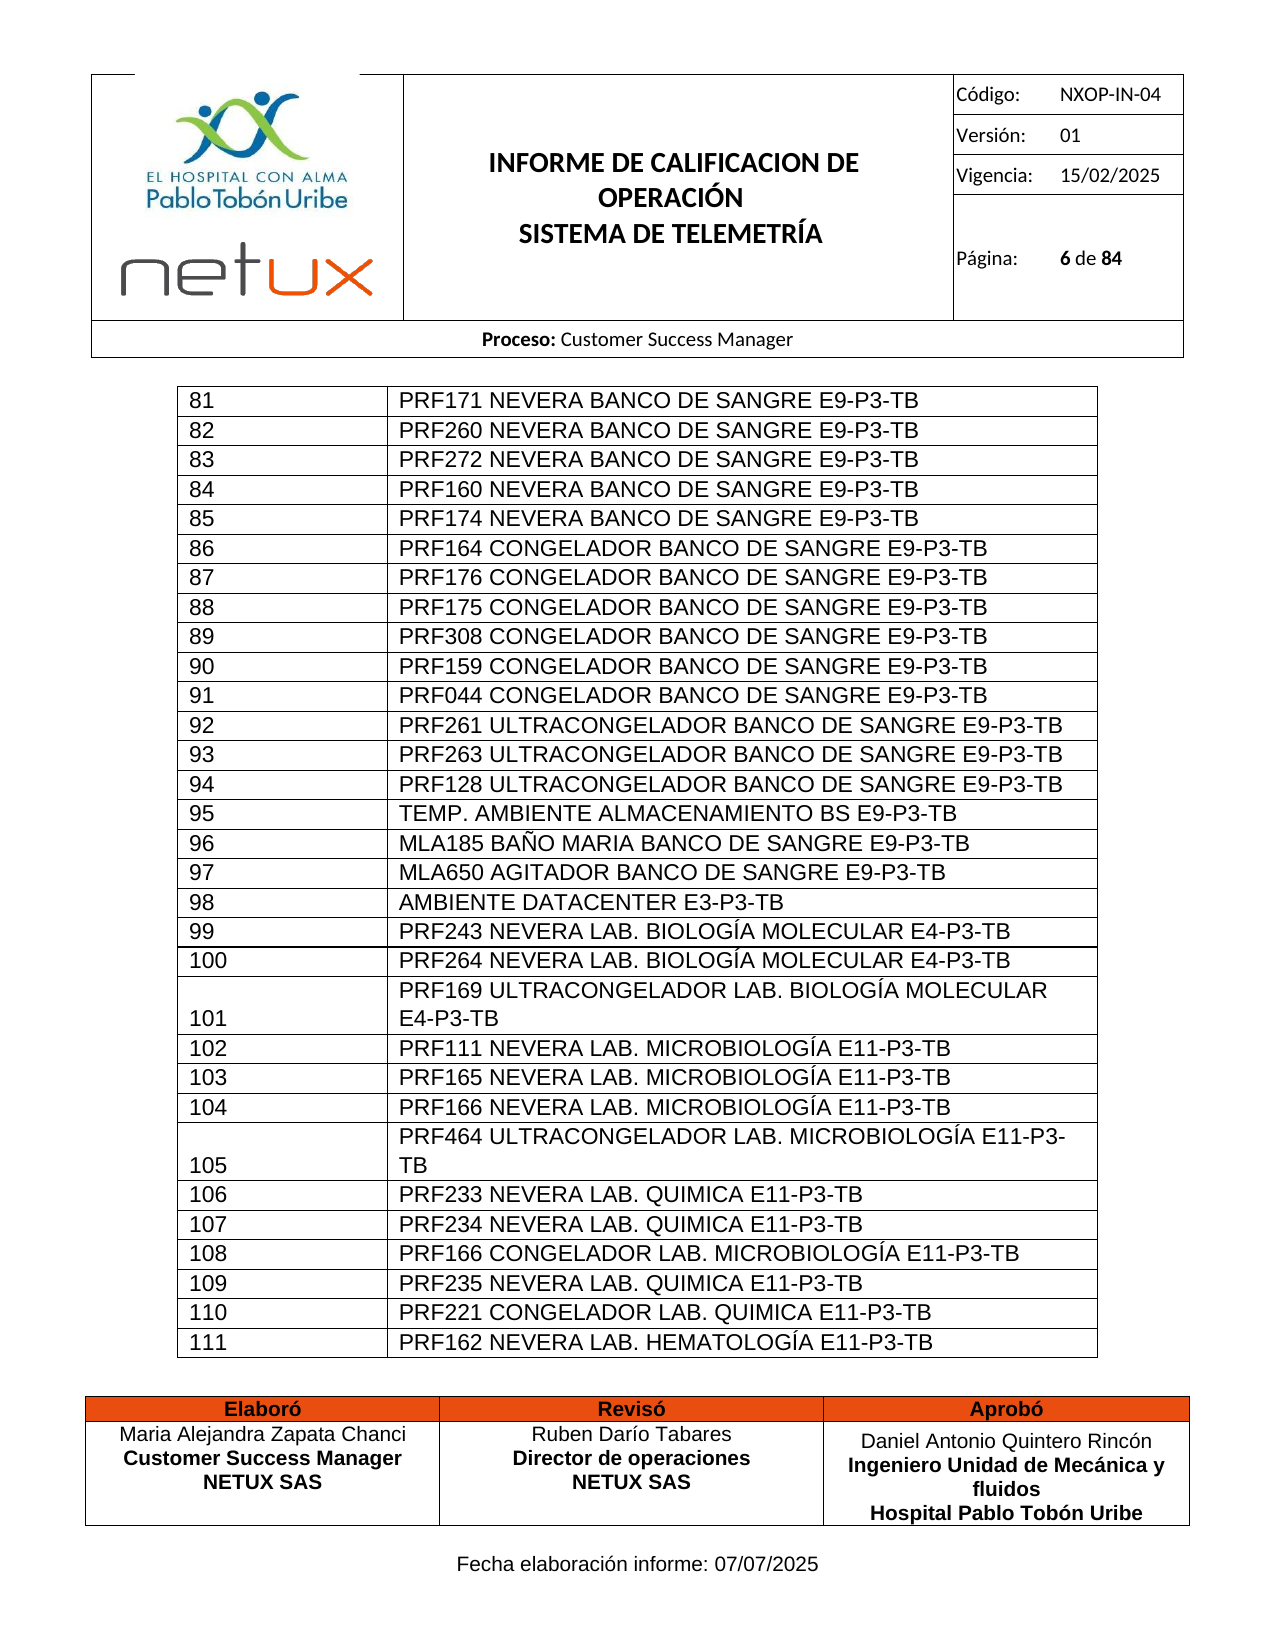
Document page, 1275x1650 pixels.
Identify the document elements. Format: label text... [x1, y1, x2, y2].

table_cell PRF169 ULTRACONGELADOR LAB. BIOLOGÍA MOLECULAR E4-P3-TB [388, 977, 1097, 1034]
table_cell 86 [178, 535, 387, 563]
table_cell 88 [178, 594, 387, 622]
table_cell TEMP. AMBIENTE ALMACENAMIENTO BS E9-P3-TB [388, 800, 1097, 828]
table_cell AMBIENTE DATACENTER E3-P3-TB [388, 889, 1097, 917]
table_cell 83 [178, 446, 387, 475]
table_cell 87 [178, 564, 387, 593]
table_cell 99 [178, 918, 387, 946]
table_cell PRF166 NEVERA LAB. MICROBIOLOGÍA E11-P3-TB [388, 1094, 1097, 1122]
table_cell 106 [178, 1181, 387, 1209]
table_cell 108 [178, 1240, 387, 1268]
table_cell PRF165 NEVERA LAB. MICROBIOLOGÍA E11-P3-TB [388, 1064, 1097, 1093]
table_cell 101 [178, 977, 387, 1034]
table_cell PRF264 NEVERA LAB. BIOLOGÍA MOLECULAR E4-P3-TB [388, 948, 1097, 976]
table_cell 90 [178, 653, 387, 681]
table_cell 109 [178, 1270, 387, 1298]
table_cell PRF234 NEVERA LAB. QUIMICA E11-P3-TB [388, 1211, 1097, 1239]
table_cell 107 [178, 1211, 387, 1239]
table_cell 81 [178, 387, 387, 416]
table_cell PRF162 NEVERA LAB. HEMATOLOGÍA E11-P3-TB [388, 1329, 1097, 1357]
table_cell 92 [178, 712, 387, 740]
table_cell 105 [178, 1123, 387, 1180]
table_cell PRF260 NEVERA BANCO DE SANGRE E9-P3-TB [388, 417, 1097, 445]
table_cell MLA185 BAÑO MARIA BANCO DE SANGRE E9-P3-TB [388, 830, 1097, 858]
table_cell PRF261 ULTRACONGELADOR BANCO DE SANGRE E9-P3-TB [388, 712, 1097, 740]
table_cell 94 [178, 771, 387, 799]
table_cell PRF308 CONGELADOR BANCO DE SANGRE E9-P3-TB [388, 623, 1097, 652]
table_cell PRF111 NEVERA LAB. MICROBIOLOGÍA E11-P3-TB [388, 1035, 1097, 1063]
table_cell 103 [178, 1064, 387, 1093]
table_cell 95 [178, 800, 387, 828]
table_cell PRF128 ULTRACONGELADOR BANCO DE SANGRE E9-P3-TB [388, 771, 1097, 799]
table_cell 91 [178, 682, 387, 711]
table_cell PRF176 CONGELADOR BANCO DE SANGRE E9-P3-TB [388, 564, 1097, 593]
table_cell 89 [178, 623, 387, 652]
table_cell PRF166 CONGELADOR LAB. MICROBIOLOGÍA E11-P3-TB [388, 1240, 1097, 1268]
table_cell 111 [178, 1329, 387, 1357]
table_cell 82 [178, 417, 387, 445]
table_cell PRF160 NEVERA BANCO DE SANGRE E9-P3-TB [388, 476, 1097, 504]
table_cell 100 [178, 948, 387, 976]
table_cell PRF263 ULTRACONGELADOR BANCO DE SANGRE E9-P3-TB [388, 741, 1097, 769]
table_cell 98 [178, 889, 387, 917]
picture [94, 74, 401, 320]
table_cell PRF044 CONGELADOR BANCO DE SANGRE E9-P3-TB [388, 682, 1097, 711]
table_cell 84 [178, 476, 387, 504]
table_cell PRF272 NEVERA BANCO DE SANGRE E9-P3-TB [388, 446, 1097, 475]
table_cell 96 [178, 830, 387, 858]
table_cell PRF159 CONGELADOR BANCO DE SANGRE E9-P3-TB [388, 653, 1097, 681]
table_cell MLA650 AGITADOR BANCO DE SANGRE E9-P3-TB [388, 859, 1097, 887]
table_cell PRF221 CONGELADOR LAB. QUIMICA E11-P3-TB [388, 1299, 1097, 1327]
table_cell PRF164 CONGELADOR BANCO DE SANGRE E9-P3-TB [388, 535, 1097, 563]
table_cell 97 [178, 859, 387, 887]
table_cell PRF233 NEVERA LAB. QUIMICA E11-P3-TB [388, 1181, 1097, 1209]
table_cell PRF464 ULTRACONGELADOR LAB. MICROBIOLOGÍA E11-P3-TB [388, 1123, 1097, 1180]
table_cell 110 [178, 1299, 387, 1327]
table_cell 85 [178, 505, 387, 534]
table_cell 93 [178, 741, 387, 769]
table_cell PRF235 NEVERA LAB. QUIMICA E11-P3-TB [388, 1270, 1097, 1298]
table_cell 104 [178, 1094, 387, 1122]
table_cell PRF174 NEVERA BANCO DE SANGRE E9-P3-TB [388, 505, 1097, 534]
table_cell PRF175 CONGELADOR BANCO DE SANGRE E9-P3-TB [388, 594, 1097, 622]
table_cell PRF171 NEVERA BANCO DE SANGRE E9-P3-TB [388, 387, 1097, 416]
table_cell 102 [178, 1035, 387, 1063]
table_cell PRF243 NEVERA LAB. BIOLOGÍA MOLECULAR E4-P3-TB [388, 918, 1097, 946]
